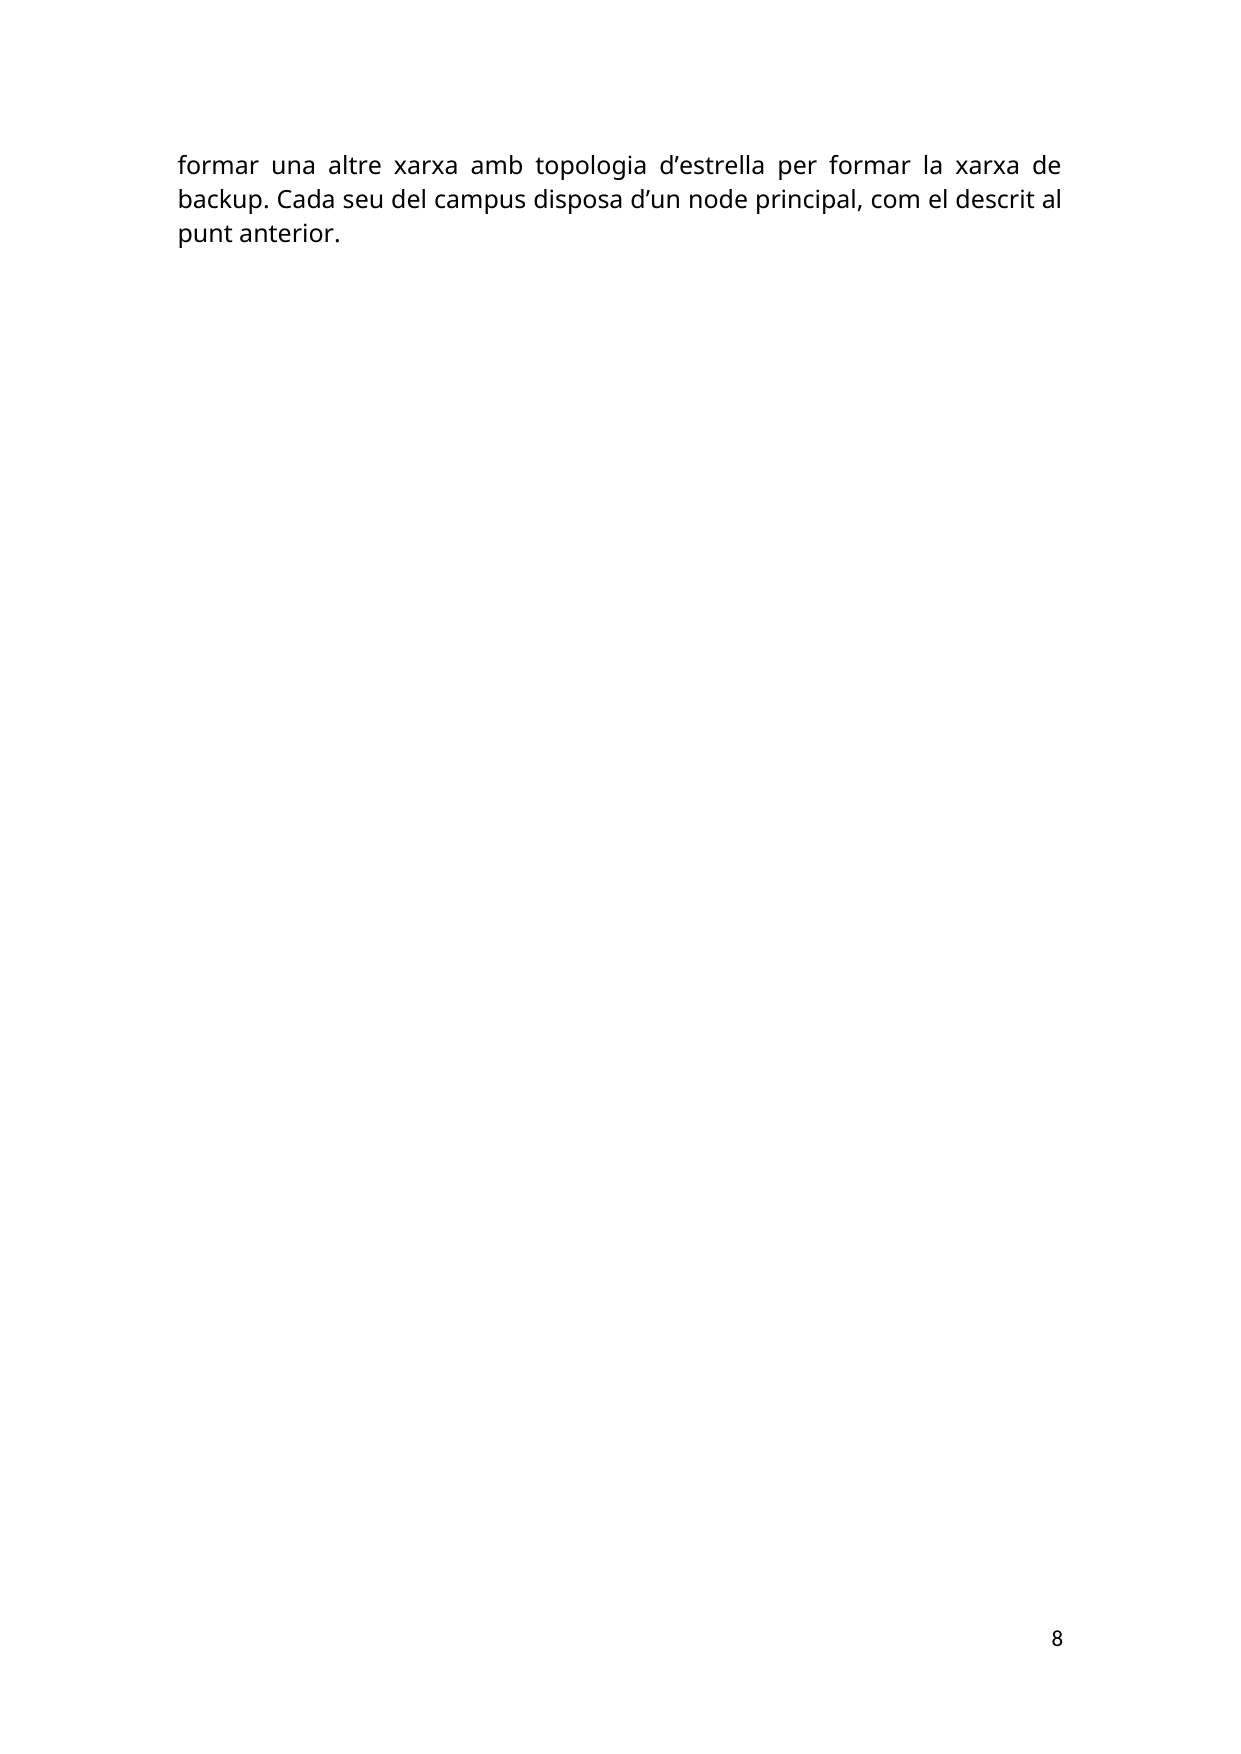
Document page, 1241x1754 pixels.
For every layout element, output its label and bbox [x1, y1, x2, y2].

text [177, 148, 1063, 250]
